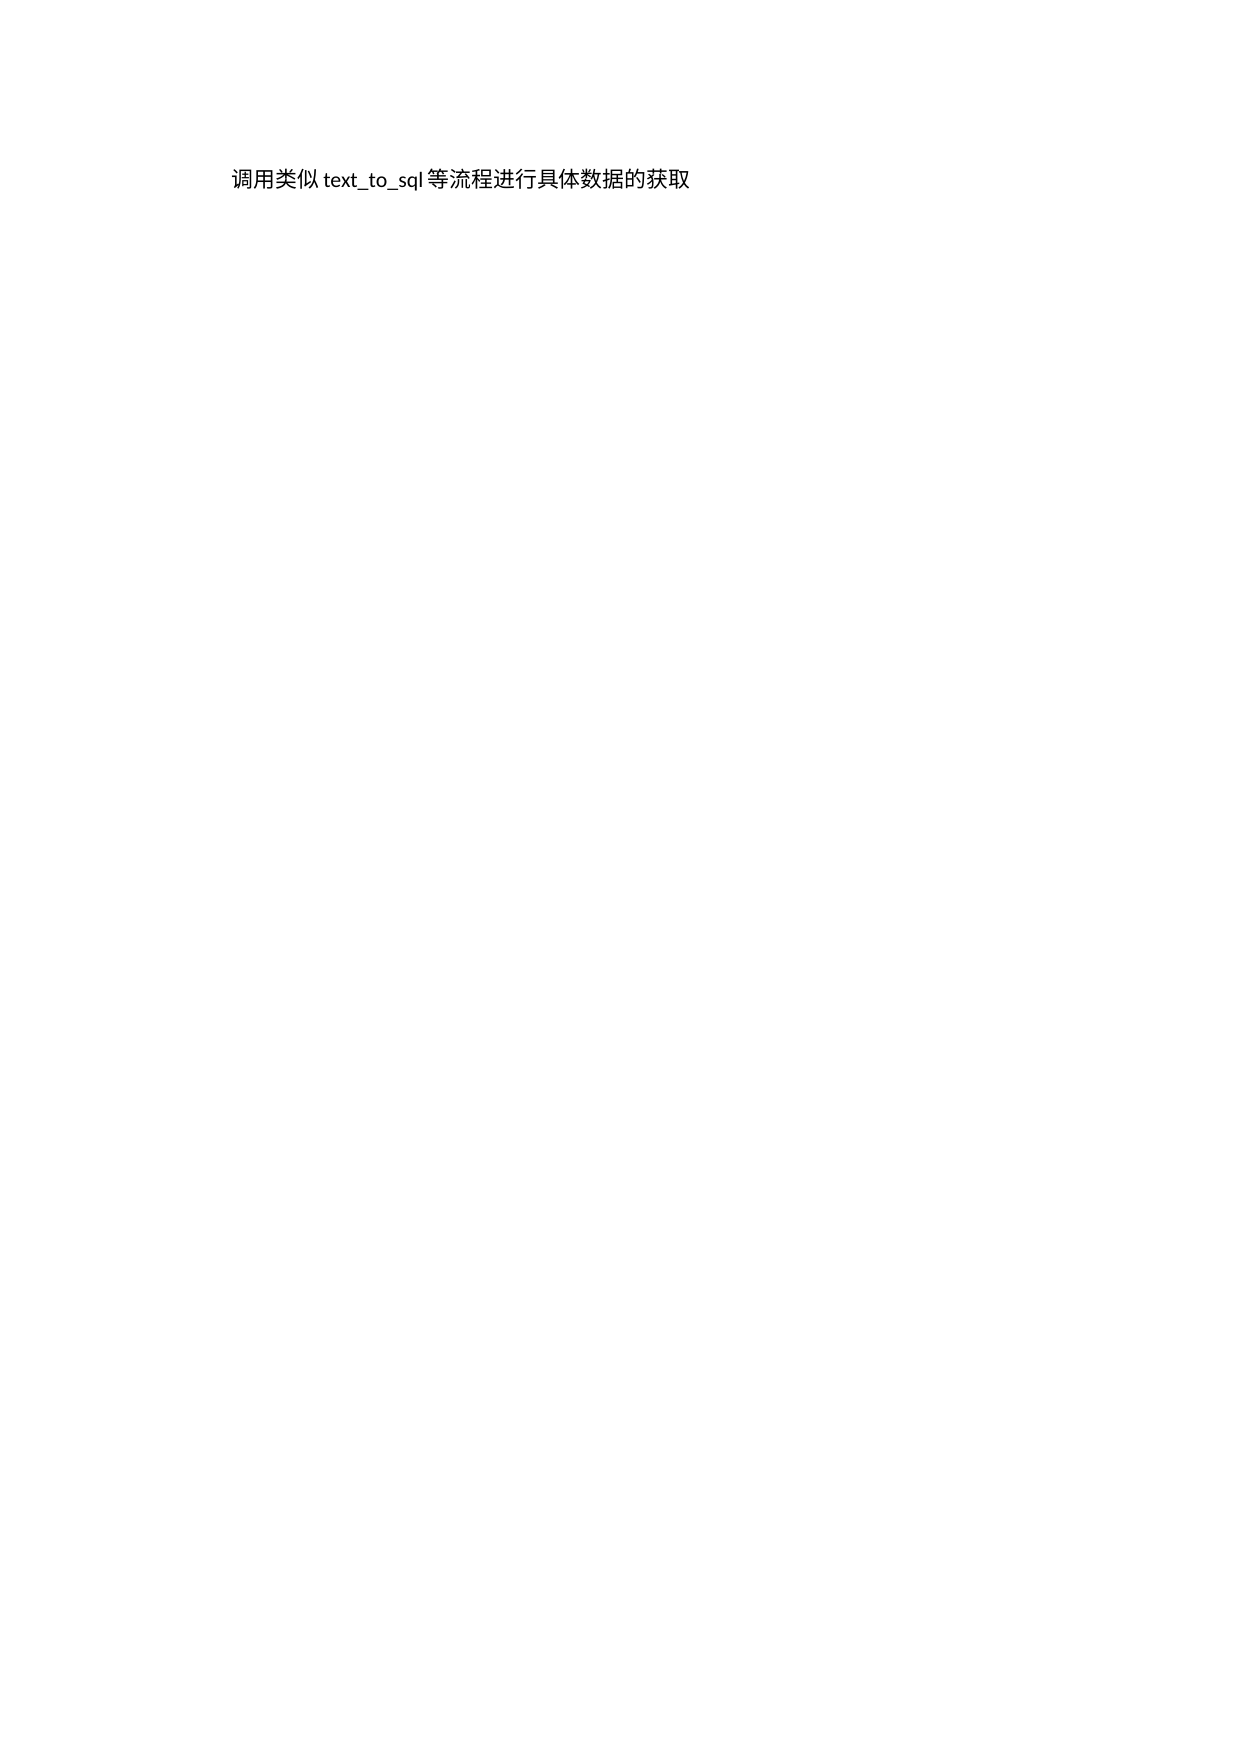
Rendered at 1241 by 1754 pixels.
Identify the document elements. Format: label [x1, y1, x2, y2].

list [231, 162, 1053, 194]
